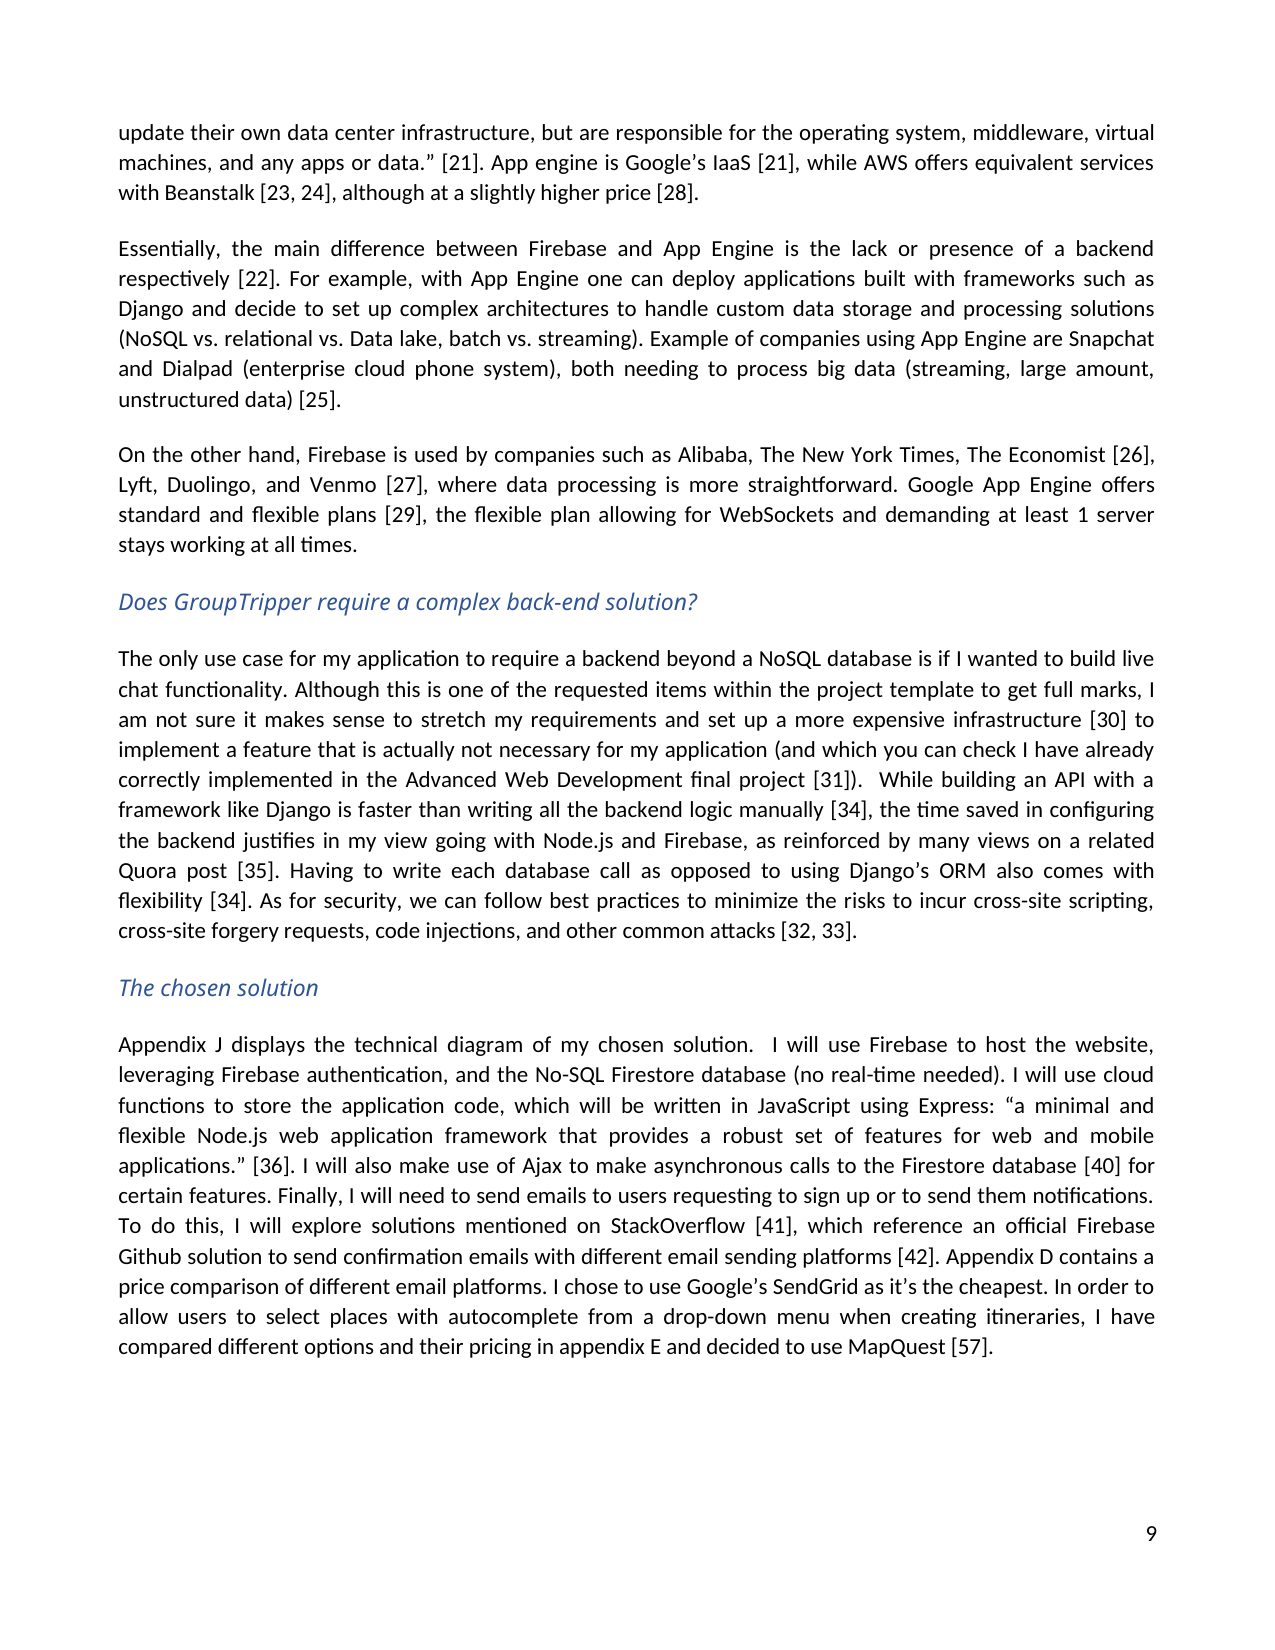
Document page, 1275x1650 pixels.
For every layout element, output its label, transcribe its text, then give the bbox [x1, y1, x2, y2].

subtitle Does GroupTripper require a complex back-end solution? [118, 586, 1157, 617]
subtitle The chosen solution [118, 972, 1157, 1003]
text On the other hand, Firebase is used by companies such as Alibaba, The New York Times, The Economist [26], Lyft, Duolingo, and Venmo [27], where data processing is more straightforward. Google App Engine offers standard and flexible plans [29], the flexible plan allowing for WebSockets and demanding at least 1 server stays working at all times. [118, 440, 1157, 559]
text The only use case for my application to require a backend beyond a NoSQL database is if I wanted to build live chat functionality. Although this is one of the requested items within the project template to get full marks, I am not sure it makes sense to stretch my requirements and set up a more expensive infrastructure [30] to implement a feature that is actually not necessary for my application (and which you can check I have already correctly implemented in the Advanced Web Development final project [31]). While building an API with a framework like Django is faster than writing all the backend logic manually [34], the time saved in configuring the backend justifies in my view going with Node.js and Firebase, as reinforced by many views on a related Quora post [35]. Having to write each database call as opposed to using Django’s ORM also comes with flexibility [34]. As for security, we can follow best practices to minimize the risks to incur cross-site scripting, cross-site forgery requests, code injections, and other common attacks [32, 33]. [118, 644, 1157, 944]
text Appendix J displays the technical diagram of my chosen solution. I will use Firebase to host the website, leveraging Firebase authentication, and the No-SQL Firestore database (no real-time needed). I will use cloud functions to store the application code, which will be written in JavaScript using Express: “a minimal and flexible Node.js web application framework that provides a robust set of features for web and mobile applications.” [36]. I will also make use of Ajax to make asynchronous calls to the Firestore database [40] for certain features. Finally, I will need to send emails to users requesting to sign up or to send them notifications. To do this, I will explore solutions mentioned on StackOverflow [41], which reference an official Firebase Github solution to send confirmation emails with different email sending platforms [42]. Appendix D contains a price comparison of different email platforms. I chose to use Google’s SendGrid as it’s the cheapest. In order to allow users to select places with autocomplete from a drop-down menu when creating itineraries, I have compared different options and their pricing in appendix E and decided to use MapQuest [57]. [118, 1030, 1157, 1361]
text Essentially, the main difference between Firebase and App Engine is the lack or presence of a backend respectively [22]. For example, with App Engine one can deploy applications built with frameworks such as Django and decide to set up complex architectures to handle custom data storage and processing solutions (NoSQL vs. relational vs. Data lake, batch vs. streaming). Example of companies using App Engine are Snapchat and Dialpad (enterprise cloud phone system), both needing to process big data (streaming, large amount, unstructured data) [25]. [118, 234, 1157, 413]
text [118, 118, 1157, 207]
